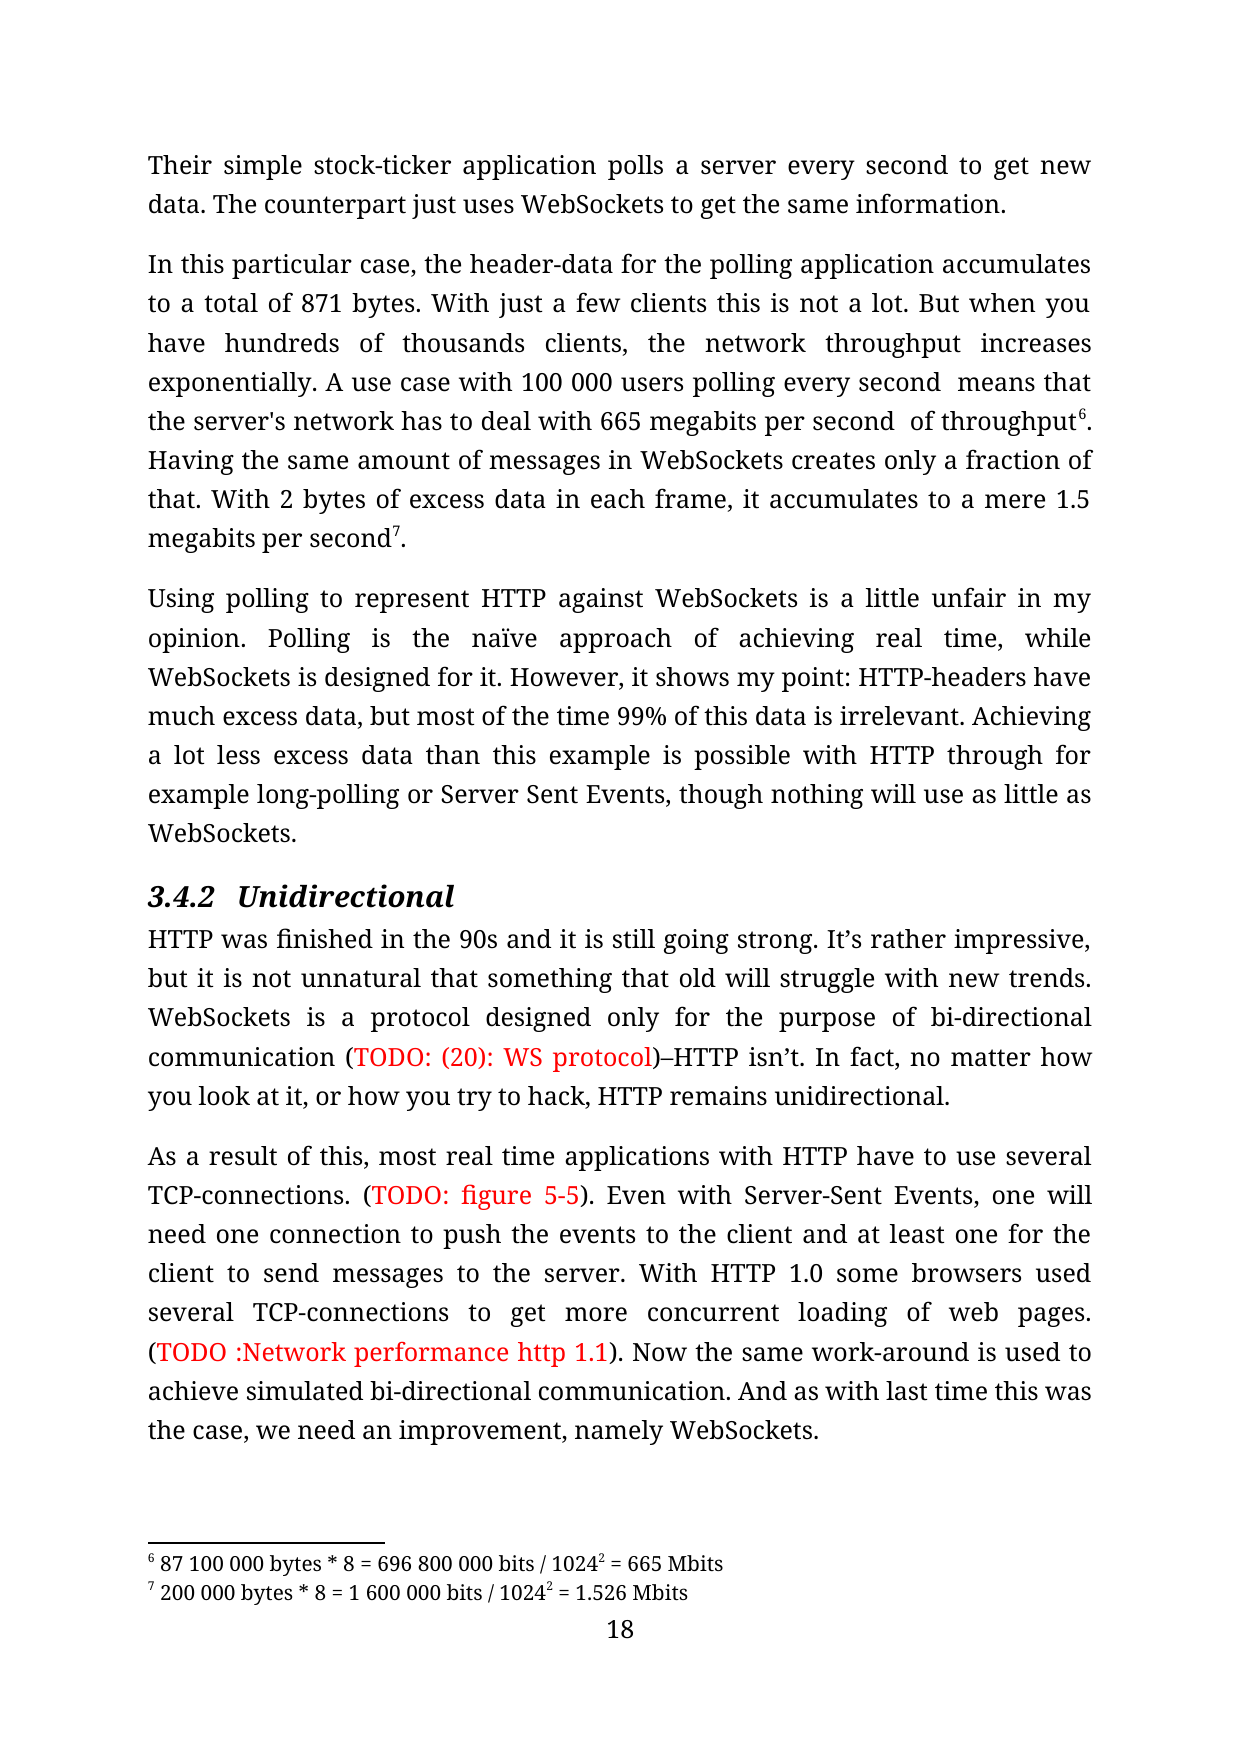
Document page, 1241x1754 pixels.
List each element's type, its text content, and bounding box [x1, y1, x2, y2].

text In this particular case, the header-data for the polling application accumulates to a total of 871 bytes. With just a few clients this is not a lot. But when you have hundreds of thousands clients, the network throughput increases exponentially. A use case with 100 000 users polling every second means that the server's network has to deal with 665 megabits per second of throughput. Having the same amount of messages in WebSockets creates only a fraction of that. With 2 bytes of excess data in each frame, it accumulates to a mere 1.5 megabits per second. [148, 247, 1092, 555]
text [148, 148, 1092, 221]
text HTTP was finished in the 90s and it is still going strong. It’s rather impressive, but it is not unnatural that something that old will struggle with new trends. WebSockets is a protocol designed only for the purpose of bi-directional communication (TODO: (20): WS protocol)–HTTP isn’t. In fact, no matter how you look at it, or how you try to hack, HTTP remains unidirectional. [148, 922, 1092, 1112]
subtitle Unidirectional [148, 876, 1092, 916]
text As a result of this, most real time applications with HTTP have to use several TCP-connections. (TODO: figure 5-5). Even with Server-Sent Events, one will need one connection to push the events to the client and at least one for the client to send messages to the server. With HTTP 1.0 some browsers used several TCP-connections to get more concurrent loading of web pages. (TODO :Network performance http 1.1). Now the same work-around is used to achieve simulated bi-directional communication. And as with last time this was the case, we need an improvement, namely WebSockets. [148, 1138, 1092, 1447]
text Using polling to represent HTTP against WebSockets is a little unfair in my opinion. Polling is the naïve approach of achieving real time, while WebSockets is designed for it. However, it shows my point: HTTP-headers have much excess data, but most of the time 99% of this data is irrelevant. Achieving a lot less excess data than this example is possible with HTTP through for example long-polling or Server Sent Events, though nothing will use as little as WebSockets. [148, 581, 1092, 850]
